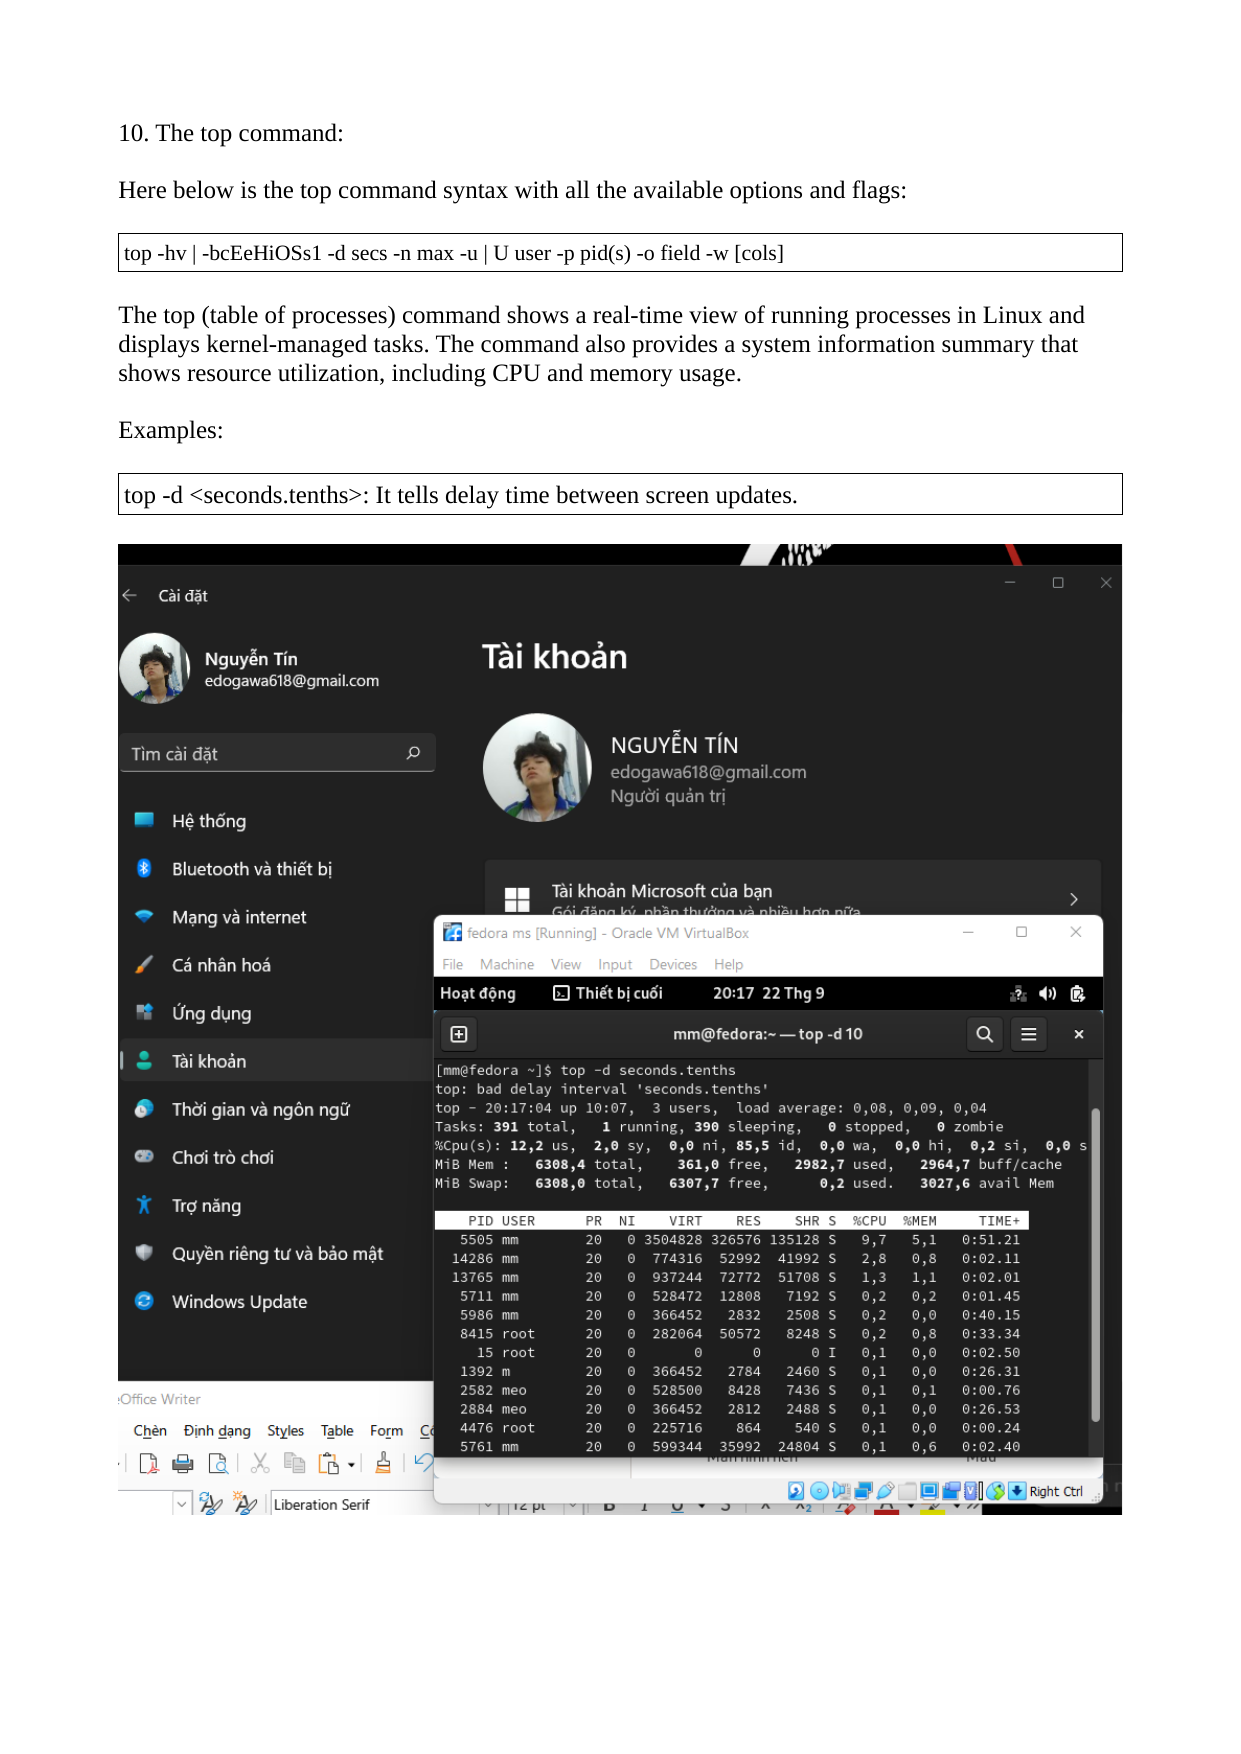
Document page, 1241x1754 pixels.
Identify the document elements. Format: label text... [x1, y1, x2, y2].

table_header top -hv | -bcEeHiOSs1 -d secs -n max -u | U user -p pid(s) -o field -w [cols] [119, 234, 1122, 271]
text Here below is the top command syntax with all the available options and flags: [118, 176, 1122, 204]
picture [118, 544, 1123, 1515]
text The top (table of processes) command shows a real-time view of running processes in Linux and displays kernel-managed tasks. The command also provides a system information summary that shows resource utilization, including CPU and memory usage. [118, 301, 1122, 387]
text Examples: [118, 416, 1122, 444]
text 10. The top command: [118, 118, 1122, 147]
table_header top -d <seconds.tenths>: It tells delay time between screen updates. [119, 474, 1122, 514]
